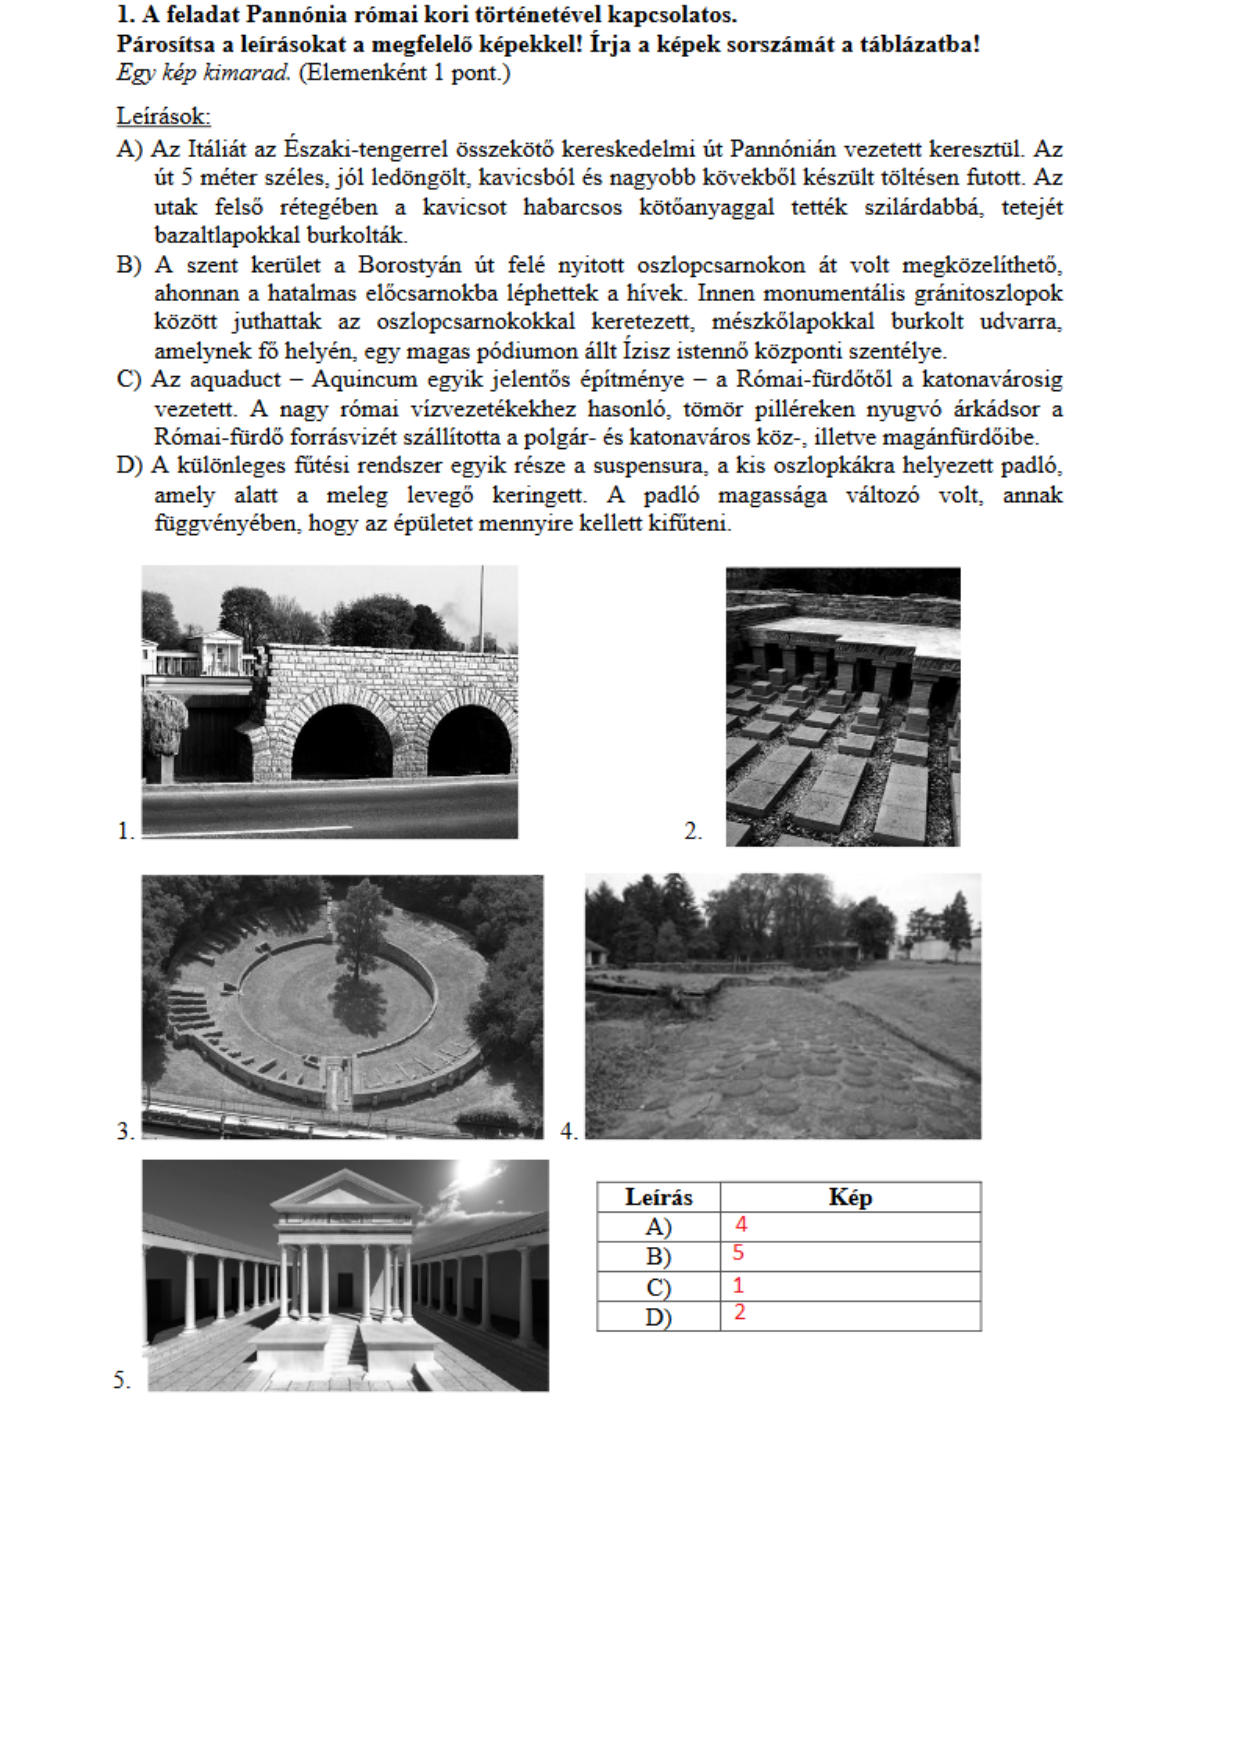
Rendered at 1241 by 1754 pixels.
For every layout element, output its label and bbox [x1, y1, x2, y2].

picture [85, 0, 1155, 1415]
